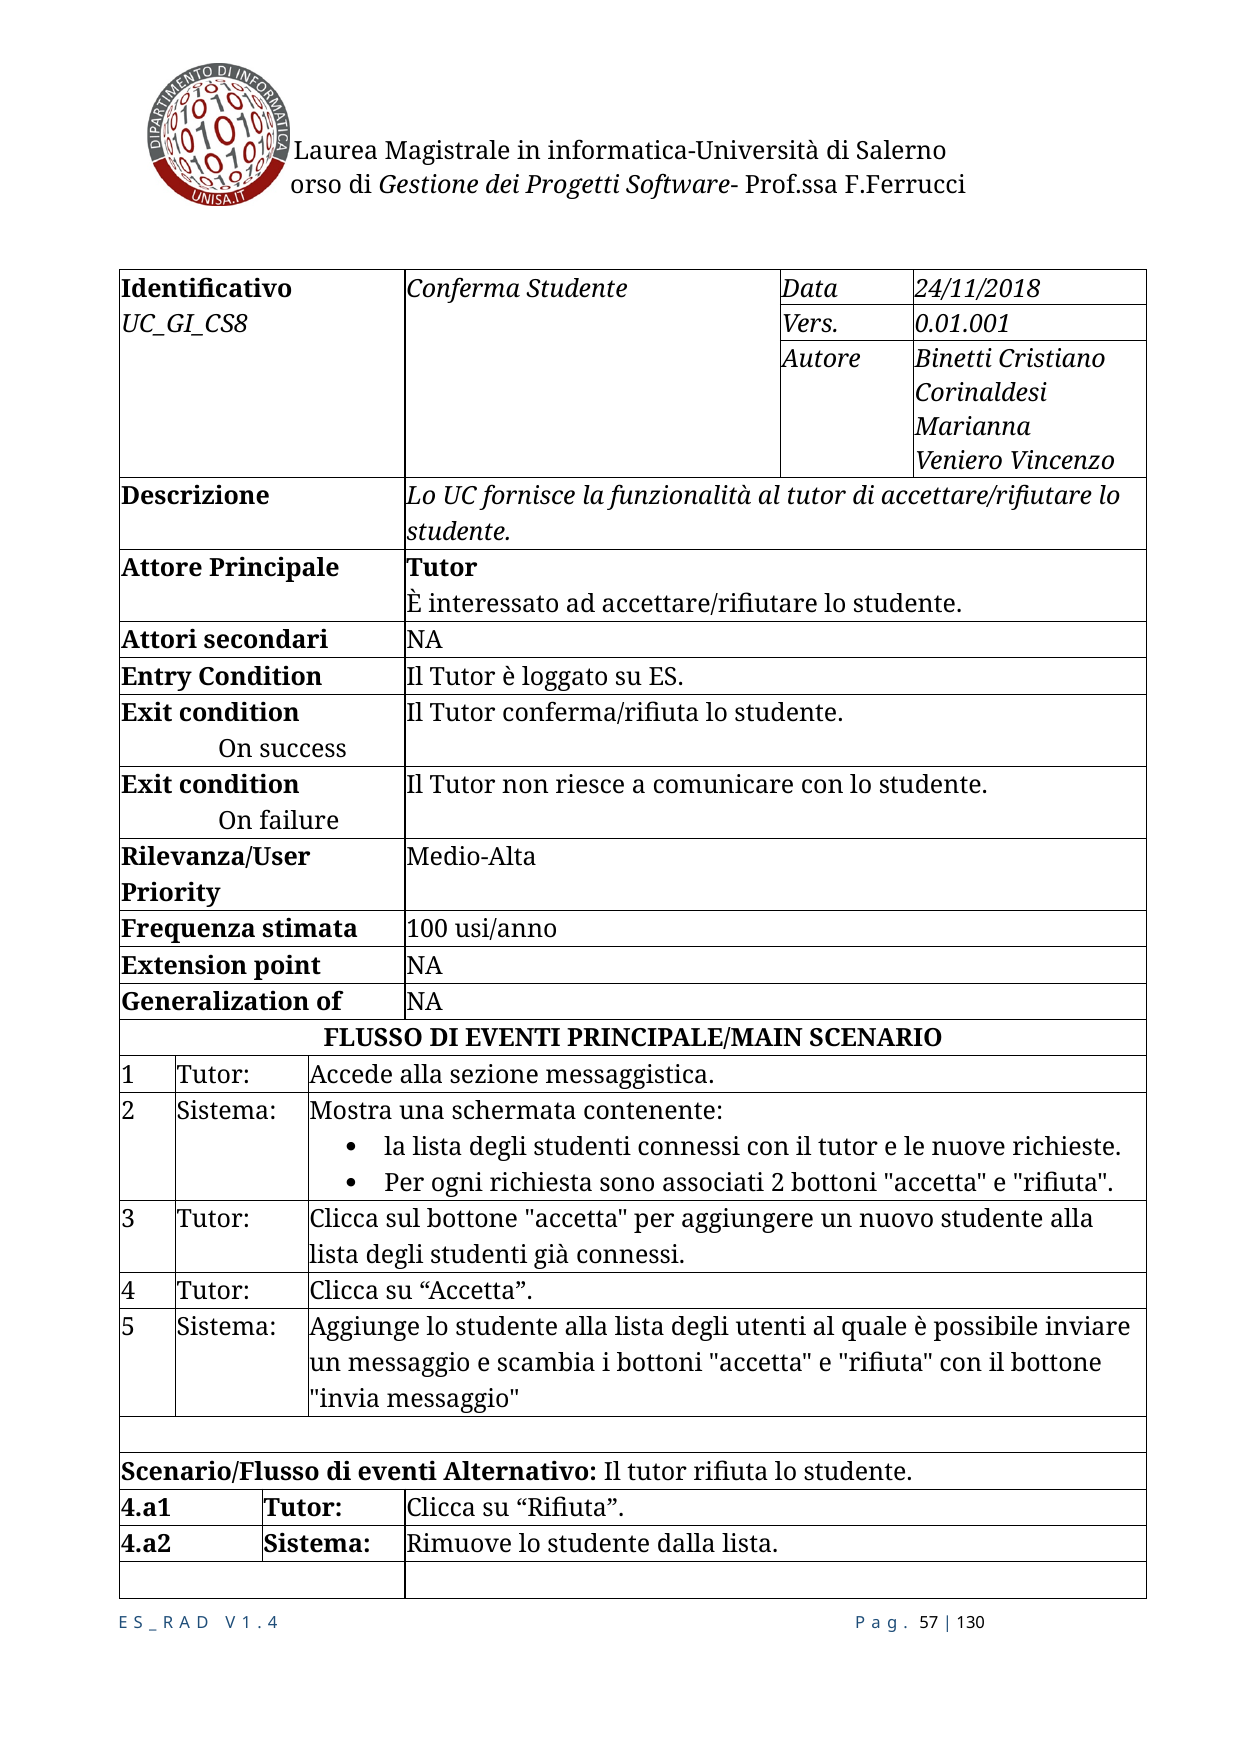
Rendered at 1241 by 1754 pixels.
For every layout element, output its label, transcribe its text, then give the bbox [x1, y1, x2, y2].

table_cell Exit condition On success [120, 695, 404, 766]
table_cell 2 [120, 1093, 175, 1199]
table_header 24/11/2018 [914, 270, 1146, 304]
table_cell Frequenza stimata [120, 911, 404, 946]
table_cell Tutor: [176, 1201, 308, 1272]
table_cell NA [406, 947, 1146, 983]
table_cell Aggiunge lo studente alla lista degli utenti al quale è possibile inviare un messaggio e scambia i bottoni "accetta" e "rifiuta" con il bottone "invia messaggio" [309, 1309, 1146, 1416]
table_cell NA [406, 984, 1146, 1019]
table_header Conferma Studente [406, 270, 780, 477]
table_cell 4 [120, 1273, 175, 1308]
table_cell Generalization of [120, 984, 404, 1019]
table_cell Attori secondari [120, 622, 404, 657]
table_cell Exit condition On failure [120, 767, 404, 838]
table_cell Il Tutor non riesce a comunicare con lo studente. [406, 767, 1146, 838]
table_cell Entry Condition [120, 658, 404, 694]
table_cell Attore Principale [120, 550, 404, 621]
table_cell Sistema: [176, 1093, 308, 1199]
table_cell Rimuove lo studente dalla lista. [406, 1526, 1146, 1561]
table_cell Sistema: [263, 1526, 404, 1561]
table_header Identificativo UC_GI_CS8 [120, 270, 404, 477]
picture [147, 63, 290, 206]
table_cell Extension point [120, 947, 404, 983]
table_cell Tutor: [263, 1490, 404, 1525]
table_cell Accede alla sezione messaggistica. [309, 1056, 1146, 1092]
table_cell Mostra una schermata contenente: la lista degli studenti connessi con il tutor e le nuove richieste. Per ogni richiesta sono associati 2 bottoni "accetta" e "rifiuta". [309, 1093, 1146, 1199]
table_cell Sistema: [176, 1309, 308, 1416]
table_cell 1 [120, 1056, 175, 1092]
table_cell Tutor: [176, 1273, 308, 1308]
table_cell FLUSSO DI EVENTI PRINCIPALE/MAIN SCENARIO [120, 1020, 1146, 1055]
table_cell Tutor È interessato ad accettare/rifiutare lo studente. [406, 550, 1146, 621]
table_cell [406, 1562, 1146, 1598]
table_cell Vers. [781, 305, 913, 339]
table_cell 3 [120, 1201, 175, 1272]
table_cell NA [406, 622, 1146, 657]
table_cell [120, 1417, 1146, 1452]
table_cell Il Tutor è loggato su ES. [406, 658, 1146, 694]
table_cell Lo UC fornisce la funzionalità al tutor di accettare/rifiutare lo studente. [406, 478, 1146, 549]
table_header Data [781, 270, 913, 304]
table_cell [120, 1562, 404, 1598]
table_cell 4.a2 [120, 1526, 262, 1561]
table_cell Clicca su “Rifiuta”. [406, 1490, 1146, 1525]
table_cell Clicca su “Accetta”. [309, 1273, 1146, 1308]
table_cell Clicca sul bottone "accetta" per aggiungere un nuovo studente alla lista degli studenti già connessi. [309, 1201, 1146, 1272]
table_cell Descrizione [120, 478, 404, 549]
table_cell Medio-Alta [406, 839, 1146, 910]
table_cell 100 usi/anno [406, 911, 1146, 946]
table_cell 4.a1 [120, 1490, 262, 1525]
table_cell Binetti Cristiano Corinaldesi Marianna Veniero Vincenzo [914, 341, 1146, 477]
table_cell Scenario/Flusso di eventi Alternativo: Il tutor rifiuta lo studente. [120, 1453, 1146, 1488]
table_cell 5 [120, 1309, 175, 1416]
table_cell Rilevanza/User Priority [120, 839, 404, 910]
table_cell Autore [781, 341, 913, 477]
table_cell Il Tutor conferma/rifiuta lo studente. [406, 695, 1146, 766]
table_cell 0.01.001 [914, 305, 1146, 339]
table_cell Tutor: [176, 1056, 308, 1092]
